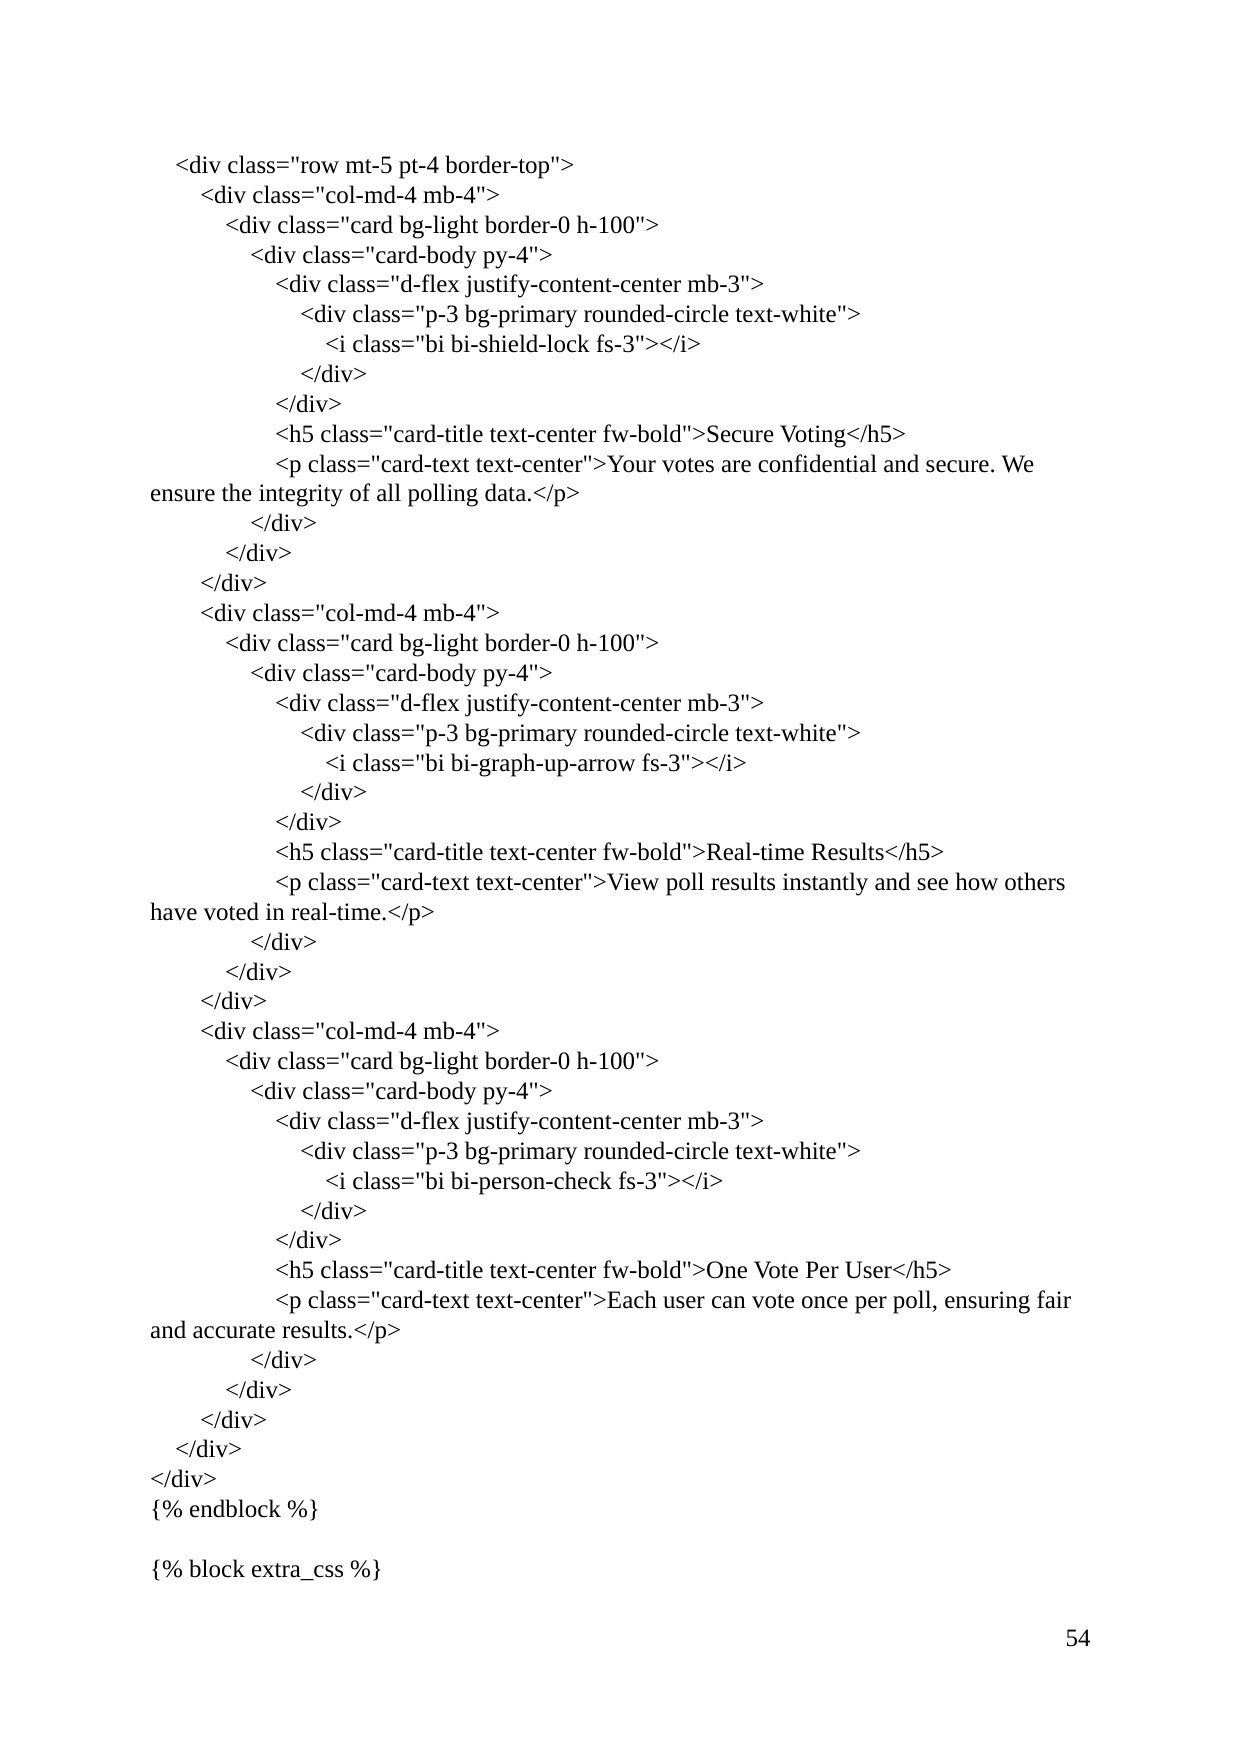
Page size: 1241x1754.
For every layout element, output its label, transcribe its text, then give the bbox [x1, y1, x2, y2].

text {% block extra_css %} [150, 1554, 1090, 1583]
text {% endblock %} [150, 1494, 1090, 1523]
text </div> [150, 1226, 1090, 1254]
text <div class="p-3 bg-primary rounded-circle text-white"> [150, 299, 1090, 328]
text </div> [150, 568, 1090, 597]
text </div> [150, 1375, 1090, 1403]
text </div> [150, 1345, 1090, 1374]
text </div> [150, 777, 1090, 806]
text <h5 class="card-title text-center fw-bold">Real-time Results</h5> [150, 837, 1090, 866]
text </div> [150, 807, 1090, 836]
text </div> [150, 508, 1090, 537]
text <div class="card bg-light border-0 h-100"> [150, 1046, 1090, 1075]
text <i class="bi bi-shield-lock fs-3"></i> [150, 329, 1090, 358]
text <div class="card-body py-4"> [150, 1076, 1090, 1105]
text </div> [150, 1464, 1090, 1493]
text <h5 class="card-title text-center fw-bold">One Vote Per User</h5> [150, 1256, 1090, 1284]
text <div class="d-flex justify-content-center mb-3"> [150, 1106, 1090, 1135]
text <div class="row mt-5 pt-4 border-top"> [150, 150, 1090, 179]
text <i class="bi bi-graph-up-arrow fs-3"></i> [150, 748, 1090, 776]
text </div> [150, 538, 1090, 567]
text <h5 class="card-title text-center fw-bold">Secure Voting</h5> [150, 419, 1090, 448]
text <div class="p-3 bg-primary rounded-circle text-white"> [150, 718, 1090, 746]
text </div> [150, 986, 1090, 1015]
text <div class="card-body py-4"> [150, 658, 1090, 687]
text </div> [150, 927, 1090, 955]
text <p class="card-text text-center">Each user can vote once per poll, ensuring fair and accurate results.</p> [150, 1285, 1090, 1344]
text <div class="p-3 bg-primary rounded-circle text-white"> [150, 1136, 1090, 1165]
text <div class="card bg-light border-0 h-100"> [150, 210, 1090, 238]
text <div class="col-md-4 mb-4"> [150, 598, 1090, 627]
text <div class="d-flex justify-content-center mb-3"> [150, 688, 1090, 717]
text </div> [150, 1196, 1090, 1224]
text </div> [150, 1405, 1090, 1433]
text <div class="col-md-4 mb-4"> [150, 1016, 1090, 1045]
text </div> [150, 359, 1090, 388]
text </div> [150, 1434, 1090, 1463]
text <div class="col-md-4 mb-4"> [150, 180, 1090, 209]
text <div class="d-flex justify-content-center mb-3"> [150, 269, 1090, 298]
text </div> [150, 389, 1090, 418]
text <div class="card bg-light border-0 h-100"> [150, 628, 1090, 657]
text <p class="card-text text-center">Your votes are confidential and secure. We ensure the integrity of all polling data.</p> [150, 449, 1090, 507]
text </div> [150, 957, 1090, 985]
text <p class="card-text text-center">View poll results instantly and see how others have voted in real-time.</p> [150, 867, 1090, 926]
text <div class="card-body py-4"> [150, 240, 1090, 268]
text <i class="bi bi-person-check fs-3"></i> [150, 1166, 1090, 1194]
